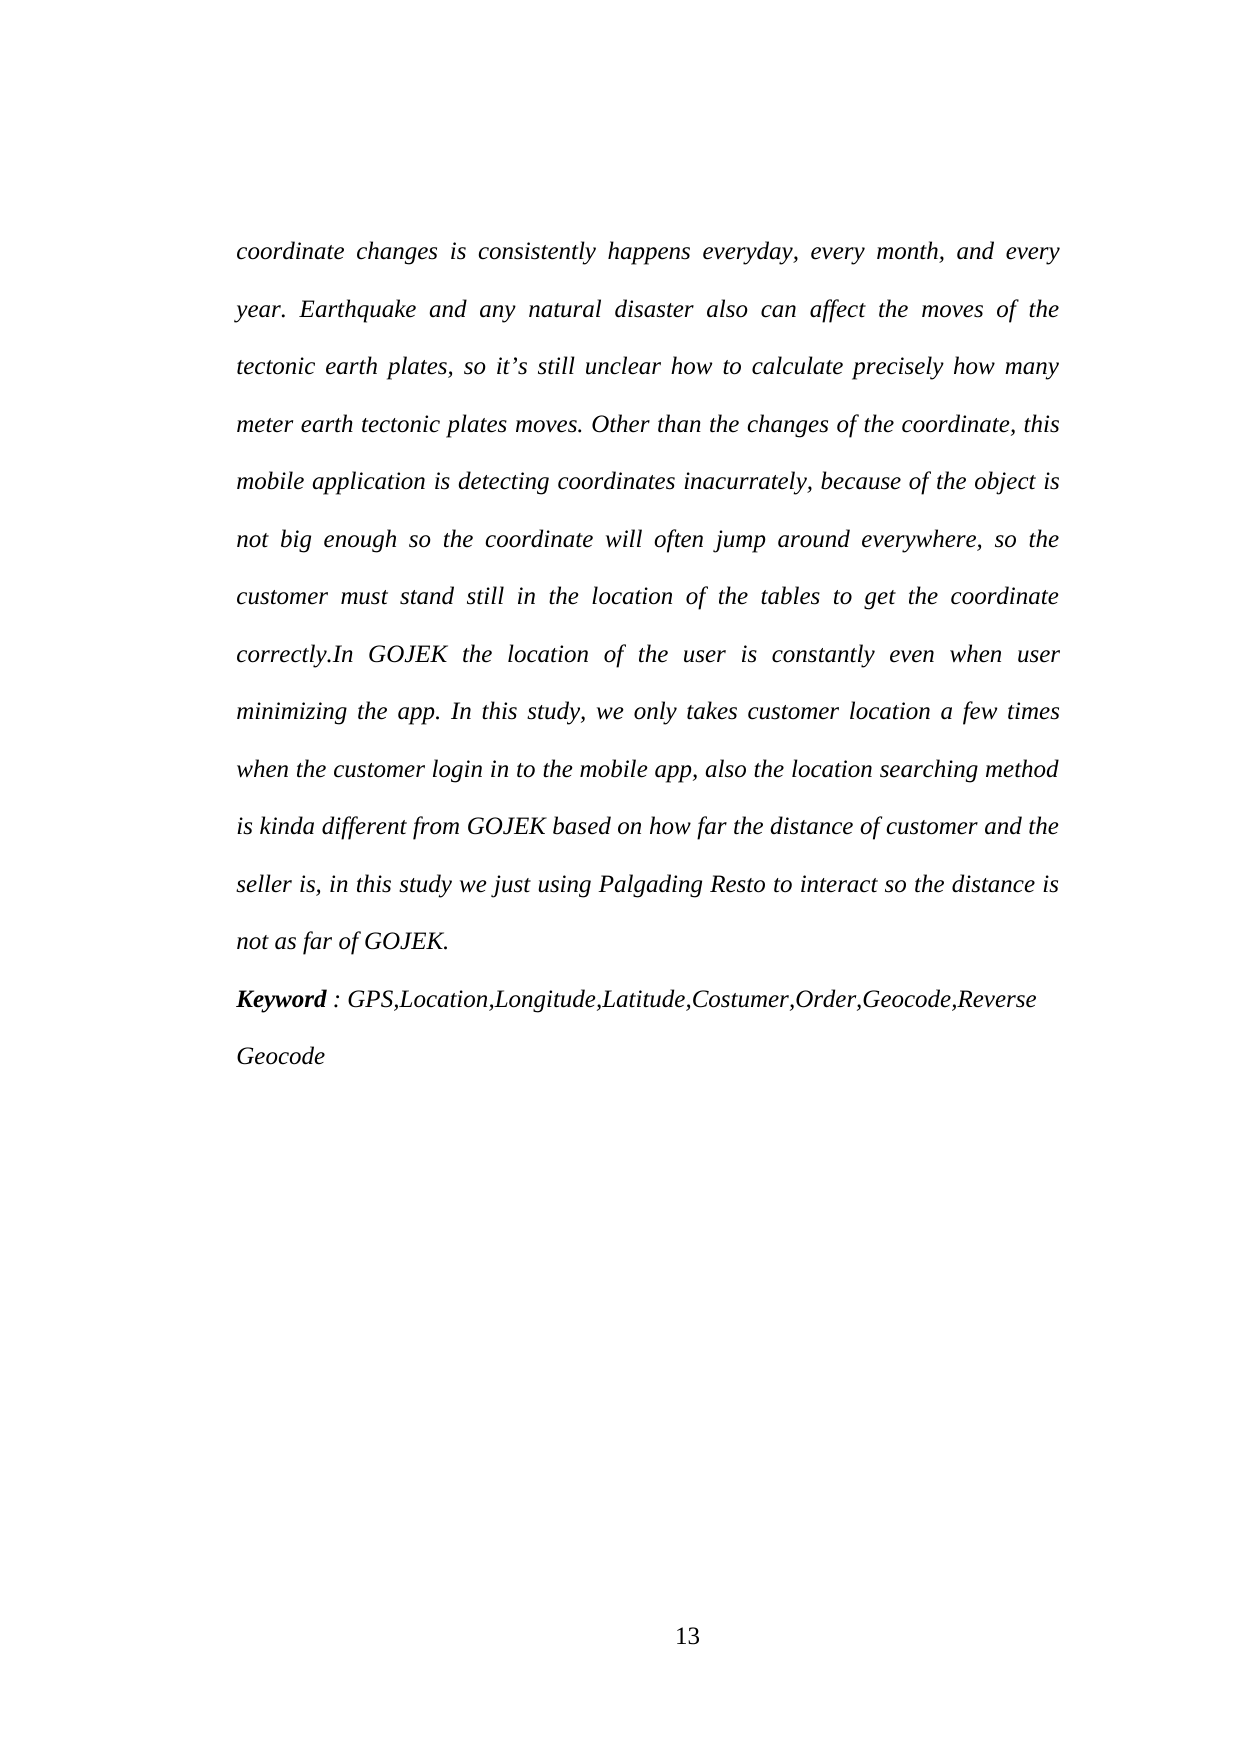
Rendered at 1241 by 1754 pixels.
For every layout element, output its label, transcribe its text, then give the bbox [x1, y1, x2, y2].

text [236, 236, 1063, 955]
text Keyword : GPS,Location,Longitude,Latitude,Costumer,Order,Geocode,Reverse Geocode [236, 984, 1063, 1070]
